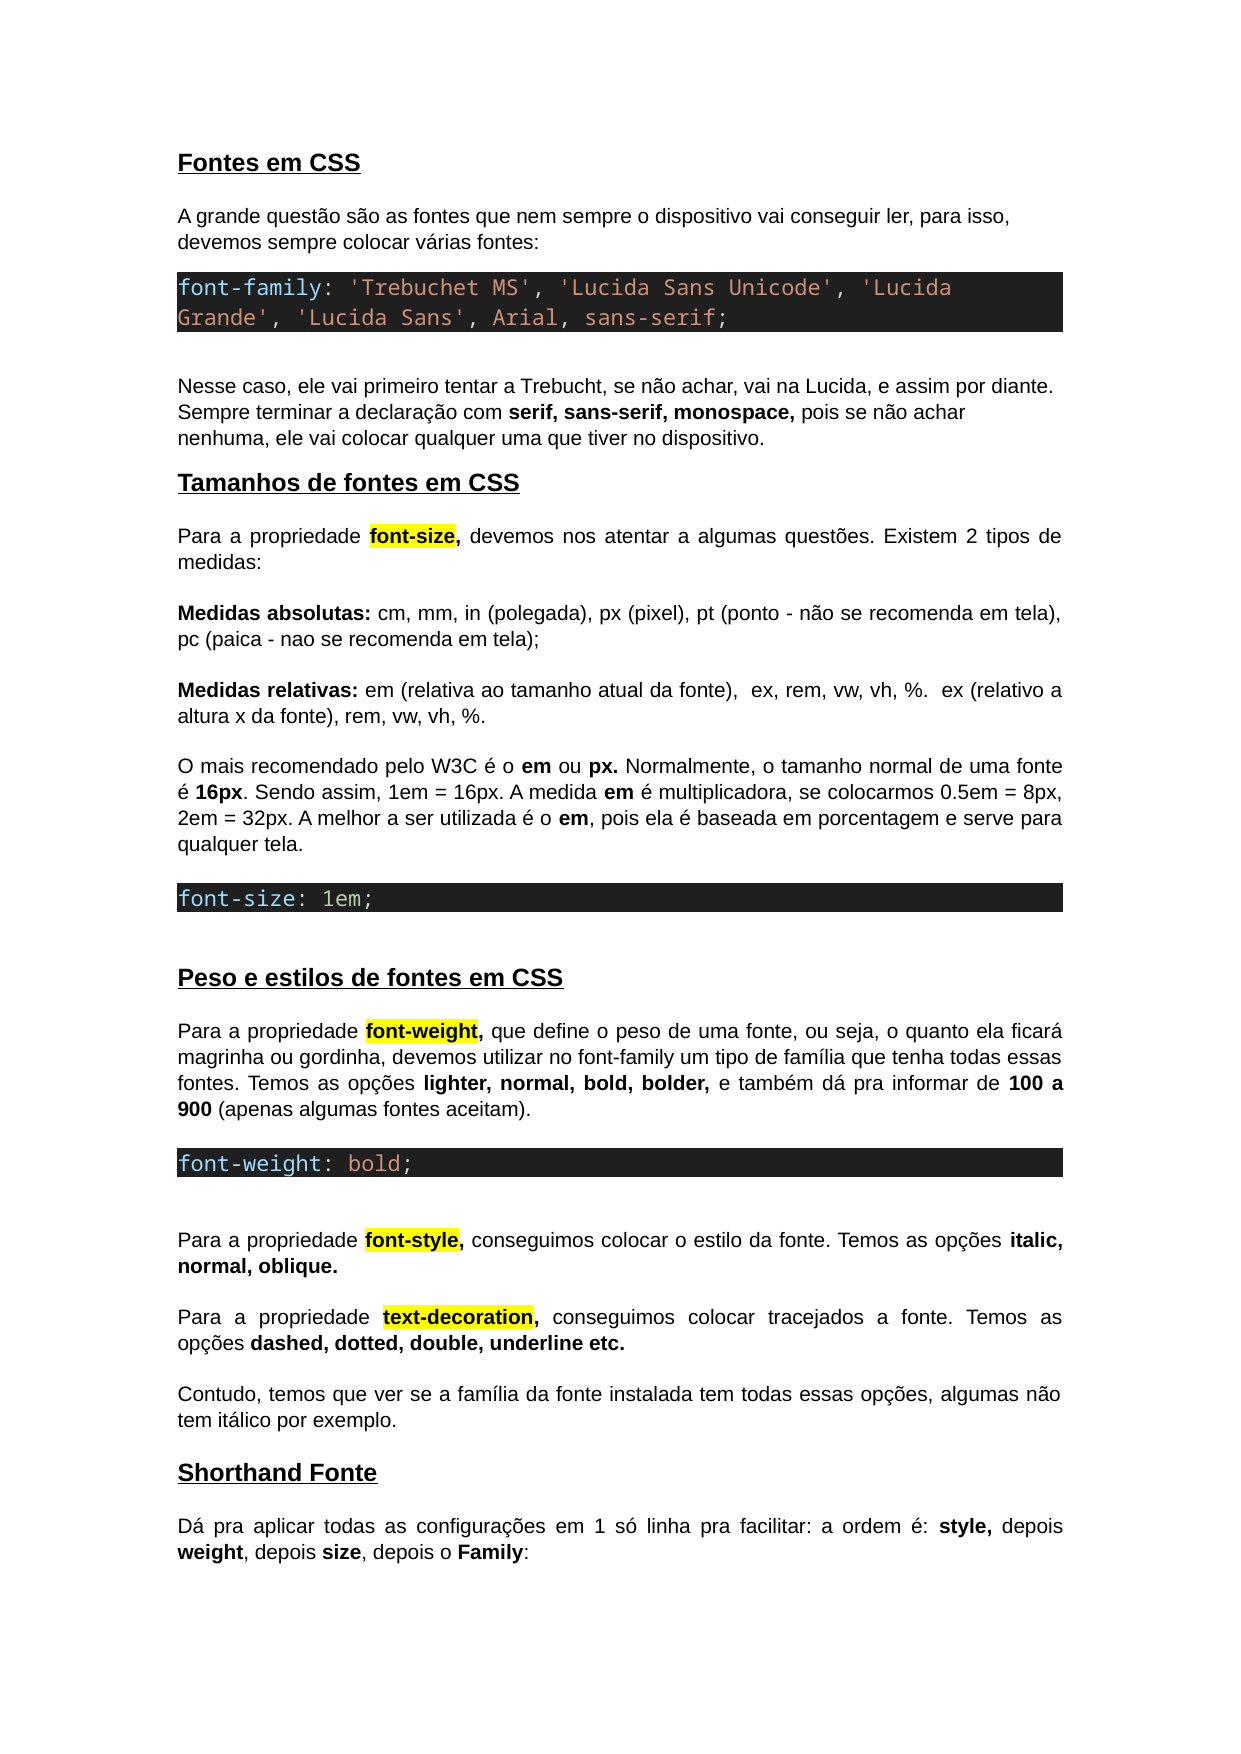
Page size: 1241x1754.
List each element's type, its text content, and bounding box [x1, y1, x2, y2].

text Para a propriedade text-decoration, conseguimos colocar tracejados a fonte. Temos as opções dashed, dotted, double, underline etc. [177, 1305, 1063, 1355]
text O mais recomendado pelo W3C é o em ou px. Normalmente, o tamanho normal de uma fonte é 16px. Sendo assim, 1em = 16px. A medida em é multiplicadora, se colocarmos 0.5em = 8px, 2em = 32px. A melhor a ser utilizada é o em, pois ela é baseada em porcentagem e serve para qualquer tela. [177, 754, 1063, 856]
text Dá pra aplicar todas as configurações em 1 só linha pra facilitar: a ordem é: style, depois weight, depois size, depois o Family: [177, 1514, 1063, 1564]
text Medidas absolutas: cm, mm, in (polegada), px (pixel), pt (ponto - não se recomenda em tela), pc (paica - nao se recomenda em tela); [177, 601, 1063, 651]
subtitle Shorthand Fonte [177, 1458, 1063, 1487]
text font-size: 1em; [177, 883, 1063, 912]
text Nesse caso, ele vai primeiro tentar a Trebucht, se não achar, vai na Lucida, e assim por diante. Sempre terminar a declaração com serif, sans-serif, monospace, pois se não achar nenhuma, ele vai colocar qualquer uma que tiver no dispositivo. [177, 374, 1063, 450]
text Medidas relativas: em (relativa ao tamanho atual da fonte), ex, rem, vw, vh, %. ex (relativo a altura x da fonte), rem, vw, vh, %. [177, 678, 1063, 727]
text font-family: 'Trebuchet MS', 'Lucida Sans Unicode', 'Lucida Grande', 'Lucida Sans', Arial, sans-serif; [177, 272, 1063, 332]
subtitle Tamanhos de fontes em CSS [177, 468, 1063, 497]
text Contudo, temos que ver se a família da fonte instalada tem todas essas opções, algumas não tem itálico por exemplo. [177, 1382, 1063, 1431]
text A grande questão são as fontes que nem sempre o dispositivo vai conseguir ler, para isso, devemos sempre colocar várias fontes: [177, 204, 1063, 253]
text Para a propriedade font-weight, que define o peso de uma fonte, ou seja, o quanto ela ficará magrinha ou gordinha, devemos utilizar no font-family um tipo de família que tenha todas essas fontes. Temos as opções lighter, normal, bold, bolder, e também dá pra informar de 100 a 900 (apenas algumas fontes aceitam). [177, 1019, 1063, 1121]
text font-weight: bold; [177, 1148, 1063, 1177]
text Para a propriedade font-size, devemos nos atentar a algumas questões. Existem 2 tipos de medidas: [177, 524, 1063, 574]
text Para a propriedade font-style, conseguimos colocar o estilo da fonte. Temos as opções italic, normal, oblique. [177, 1228, 1063, 1278]
subtitle Fontes em CSS [177, 148, 1063, 176]
subtitle Peso e estilos de fontes em CSS [177, 963, 1063, 992]
